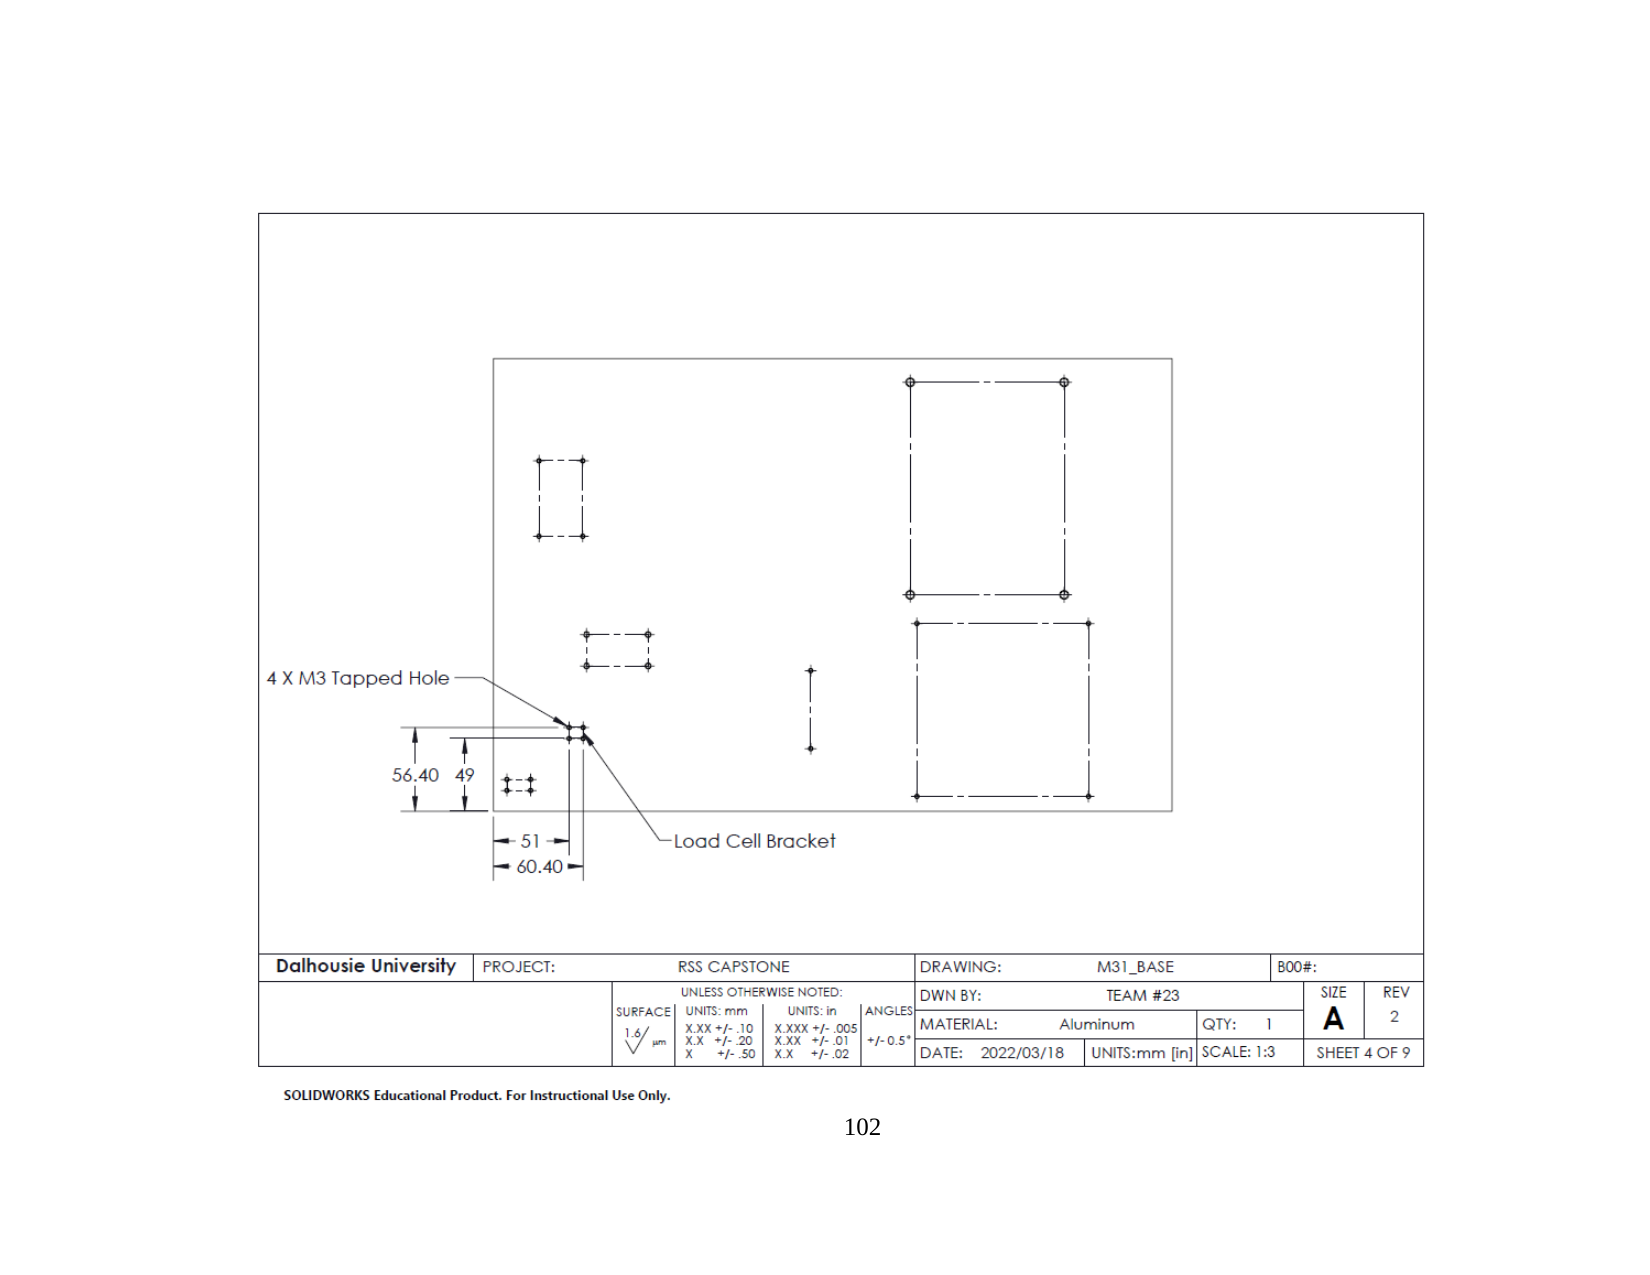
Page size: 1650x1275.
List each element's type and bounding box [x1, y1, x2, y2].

picture [224, 150, 1465, 1110]
